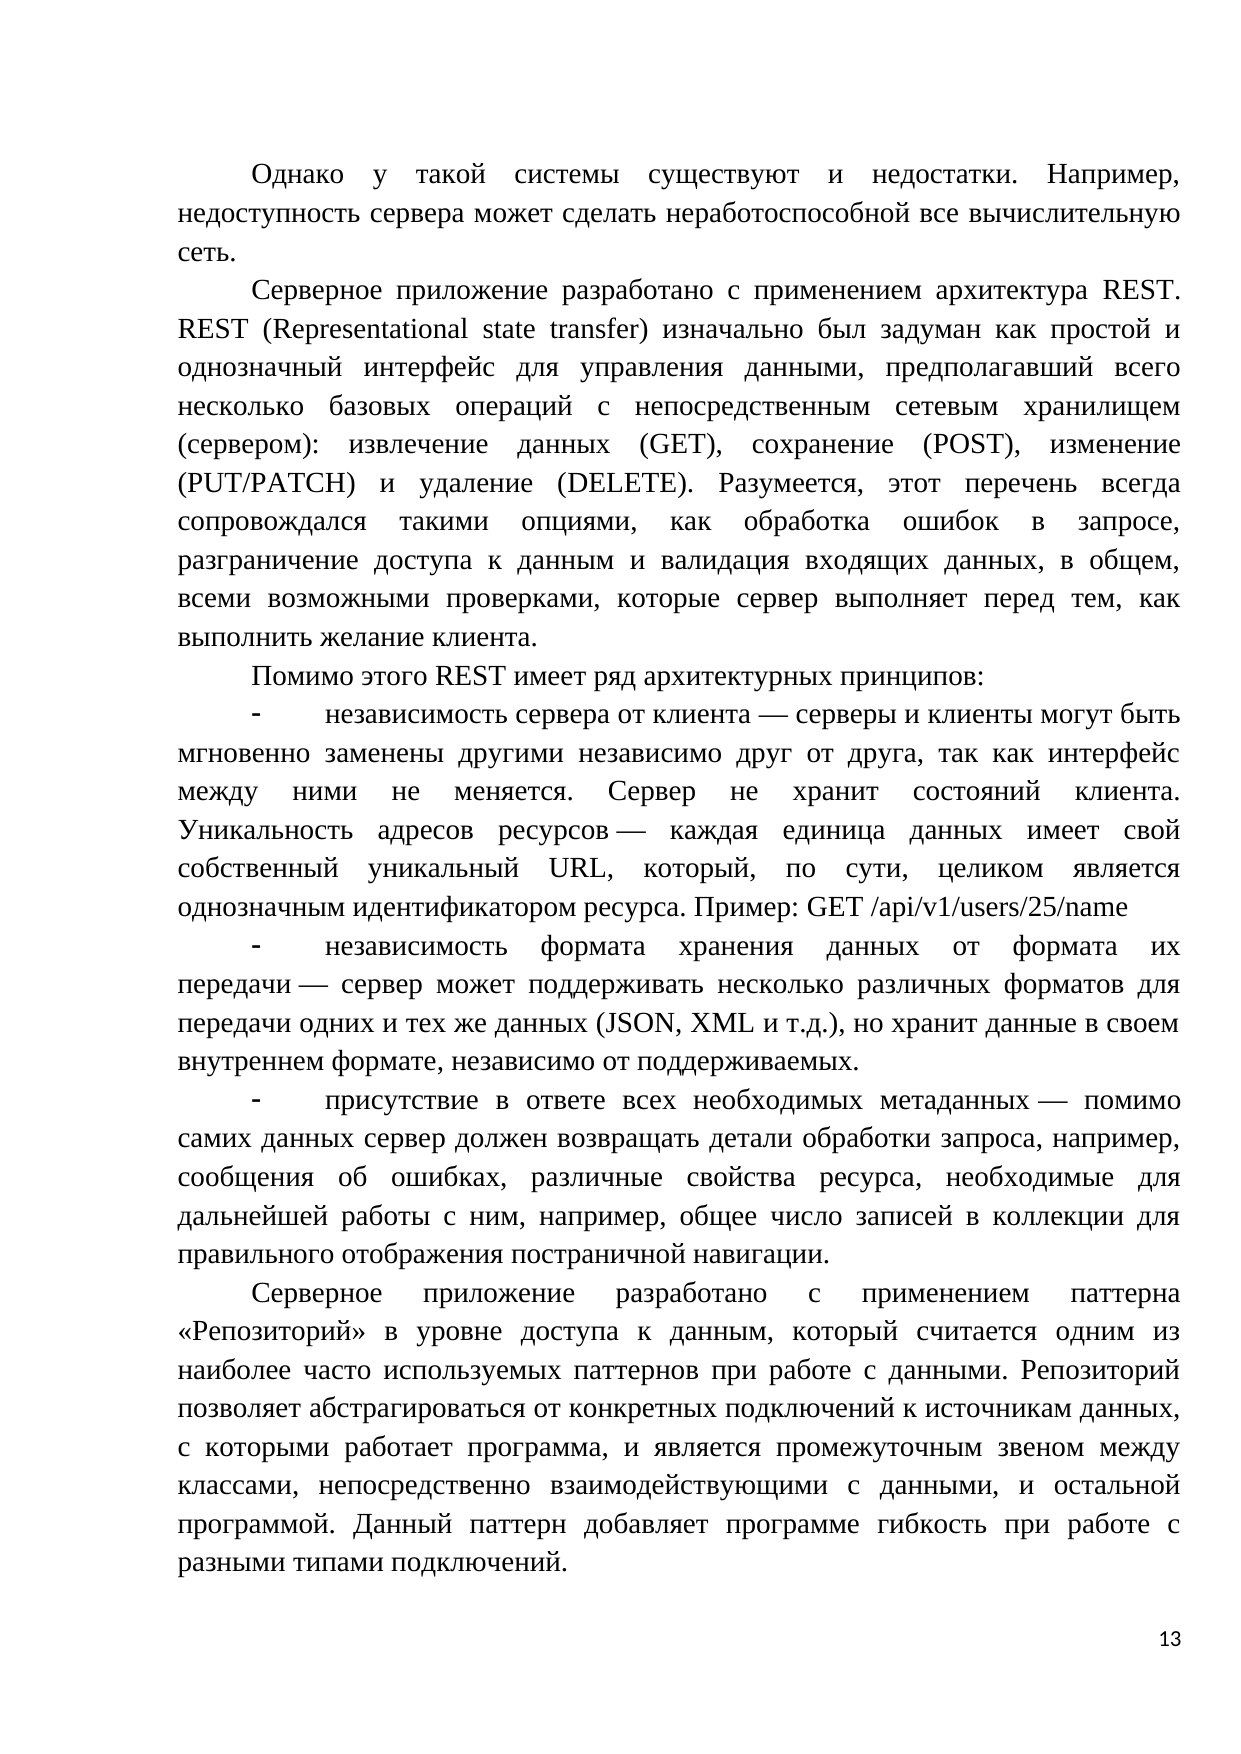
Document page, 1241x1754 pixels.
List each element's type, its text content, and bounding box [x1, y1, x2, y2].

list независимость сервера от клиента — серверы и клиенты могут быть мгновенно заменены другими независимо друг от друга, так как интерфейс между ними не меняется. Сервер не хранит состояний клиента. Уникальность адресов ресурсов — каждая единица данных имеет свой собственный уникальный URL, который, по сути, целиком является однозначным идентификатором ресурса. Пример: GET /api/v1/users/25/name [177, 696, 1181, 923]
list присутствие в ответе всех необходимых метаданных — помимо самих данных сервер должен возвращать детали обработки запроса, например, сообщения об ошибках, различные свойства ресурса, необходимые для дальнейшей работы с ним, например, общее число записей в коллекции для правильного отображения постраничной навигации. [177, 1082, 1181, 1270]
text Серверное приложение разработано с применением паттерна «Репозиторий» в уровне доступа к данным, который считается одним из наиболее часто используемых паттернов при работе с данными. Репозиторий позволяет абстрагироваться от конкретных подключений к источникам данных, с которыми работает программа, и является промежуточным звеном между классами, непосредственно взаимодействующими с данными, и остальной программой. Данный паттерн добавляет программе гибкость при работе с разными типами подключений. [177, 1275, 1181, 1578]
text Однако у такой системы существуют и недостатки. Например, недоступность сервера может сделать неработоспособной все вычислительную сеть. [177, 157, 1181, 267]
list независимость формата хранения данных от формата их передачи — сервер может поддерживать несколько различных форматов для передачи одних и тех же данных (JSON, XML и т.д.), но хранит данные в своем внутреннем формате, независимо от поддерживаемых. [177, 928, 1181, 1077]
text Серверное приложение разработано с применением архитектура REST. REST (Representational state transfer) изначально был задуман как простой и однозначный интерфейс для управления данными, предполагавший всего несколько базовых операций с непосредственным сетевым хранилищем (сервером): извлечение данных (GET), сохранение (POST), изменение (PUT/PATCH) и удаление (DELETE). Разумеется, этот перечень всегда сопровождался такими опциями, как обработка ошибок в запросе, разграничение доступа к данным и валидация входящих данных, в общем, всеми возможными проверками, которые сервер выполняет перед тем, как выполнить желание клиента. [177, 272, 1181, 653]
text Помимо этого REST имеет ряд архитектурных принципов: [177, 658, 1181, 691]
